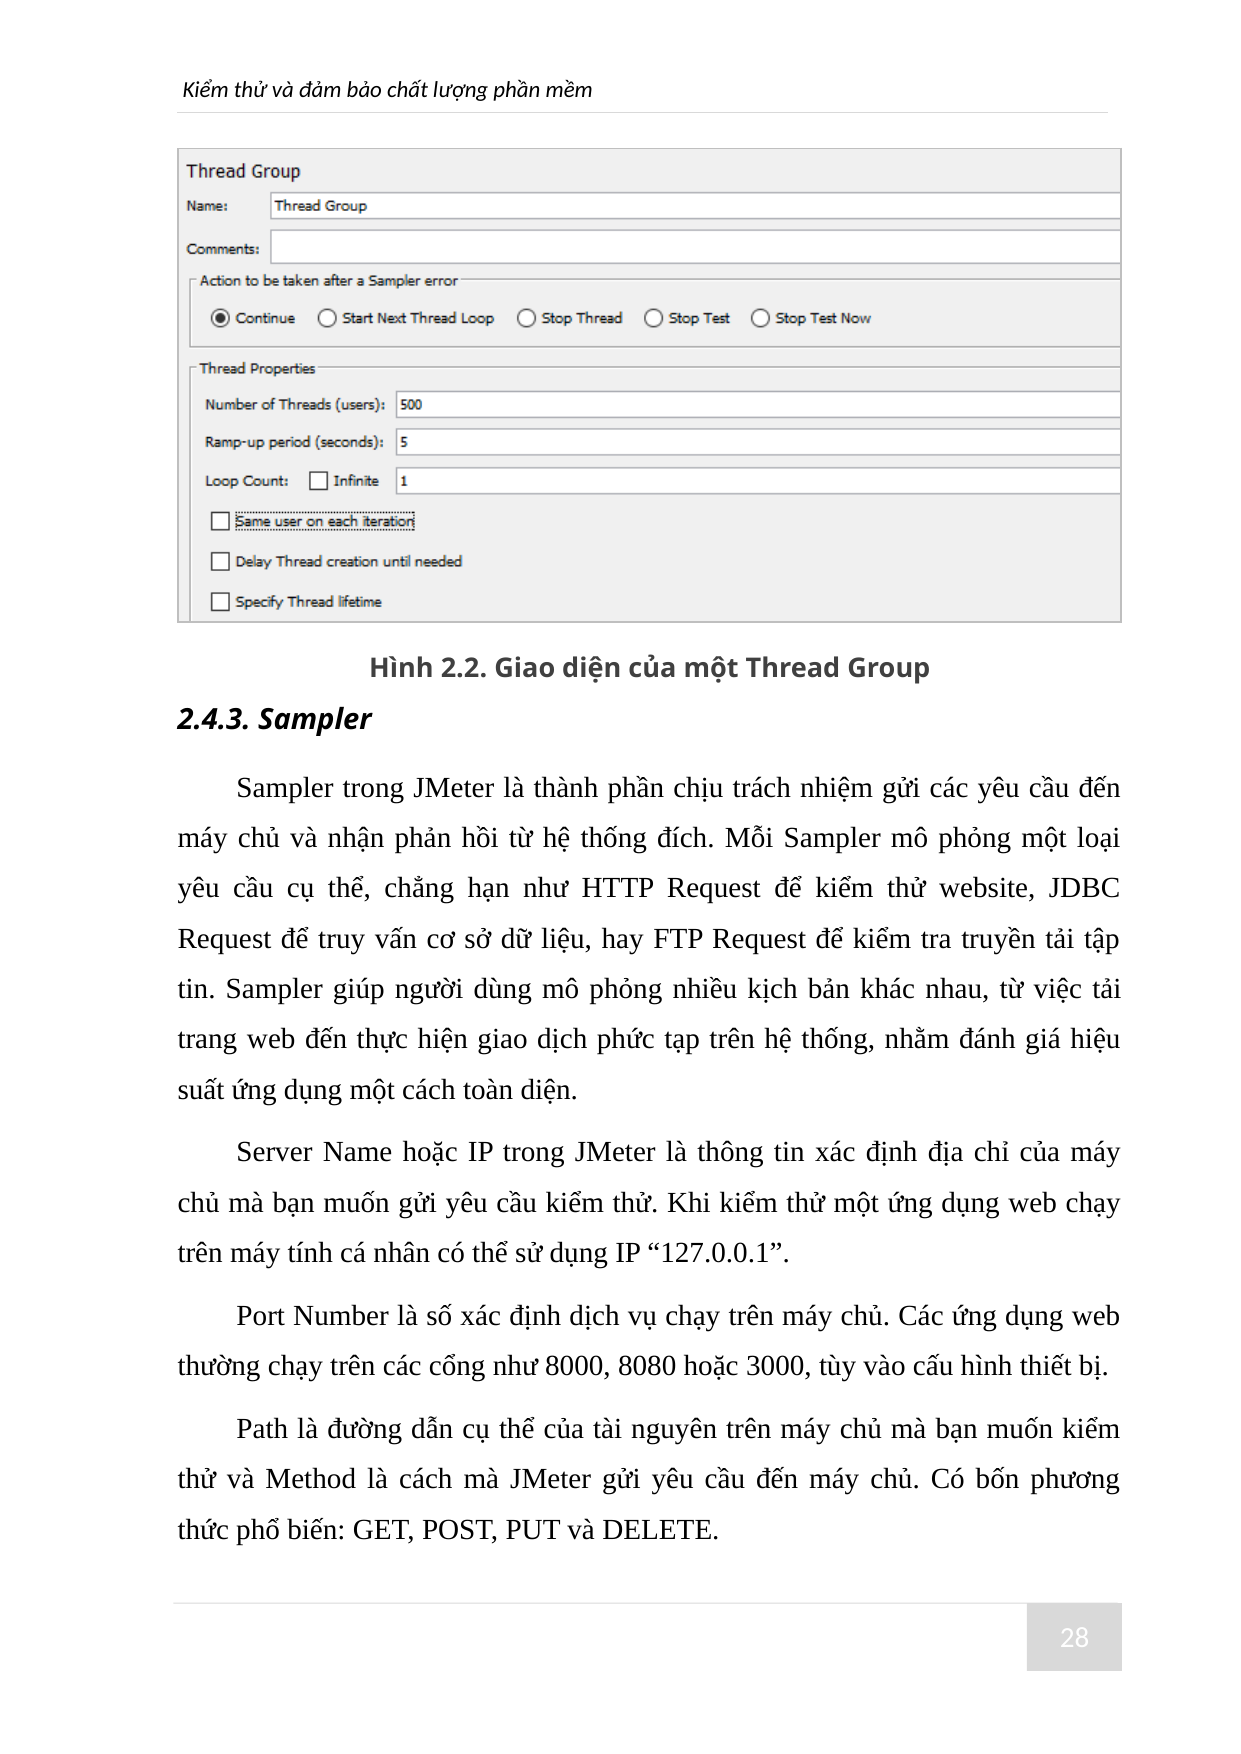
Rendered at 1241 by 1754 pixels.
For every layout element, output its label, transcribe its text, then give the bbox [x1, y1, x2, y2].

text Hình 2.2. Giao diện của một Thread Group [177, 648, 1122, 685]
text Path là đường dẫn cụ thể của tài nguyên trên máy chủ mà bạn muốn kiểm thử và Method là cách mà JMeter gửi yêu cầu đến máy chủ. Có bốn phương thức phổ biến: GET, POST, PUT và DELETE. [177, 1411, 1122, 1545]
text Sampler trong JMeter là thành phần chịu trách nhiệm gửi các yêu cầu đến máy chủ và nhận phản hồi từ hệ thống đích. Mỗi Sampler mô phỏng một loại yêu cầu cụ thể, chẳng hạn như HTTP Request để kiểm thử website, JDBC Request để truy vấn cơ sở dữ liệu, hay FTP Request để kiểm tra truyền tải tập tin. Sampler giúp người dùng mô phỏng nhiều kịch bản khác nhau, từ việc tải trang web đến thực hiện giao dịch phức tạp trên hệ thống, nhằm đánh giá hiệu suất ứng dụng một cách toàn diện. [177, 770, 1122, 1105]
text Port Number là số xác định dịch vụ chạy trên máy chủ. Các ứng dụng web thường chạy trên các cổng như 8000, 8080 hoặc 3000, tùy vào cấu hình thiết bị. [177, 1298, 1122, 1382]
subtitle 2.4.3. Sampler [177, 698, 1122, 738]
text Server Name hoặc IP trong JMeter là thông tin xác định địa chỉ của máy chủ mà bạn muốn gửi yêu cầu kiểm thử. Khi kiểm thử một ứng dụng web chạy trên máy tính cá nhân có thể sử dụng IP “127.0.0.1”. [177, 1134, 1122, 1269]
picture [179, 149, 1120, 621]
